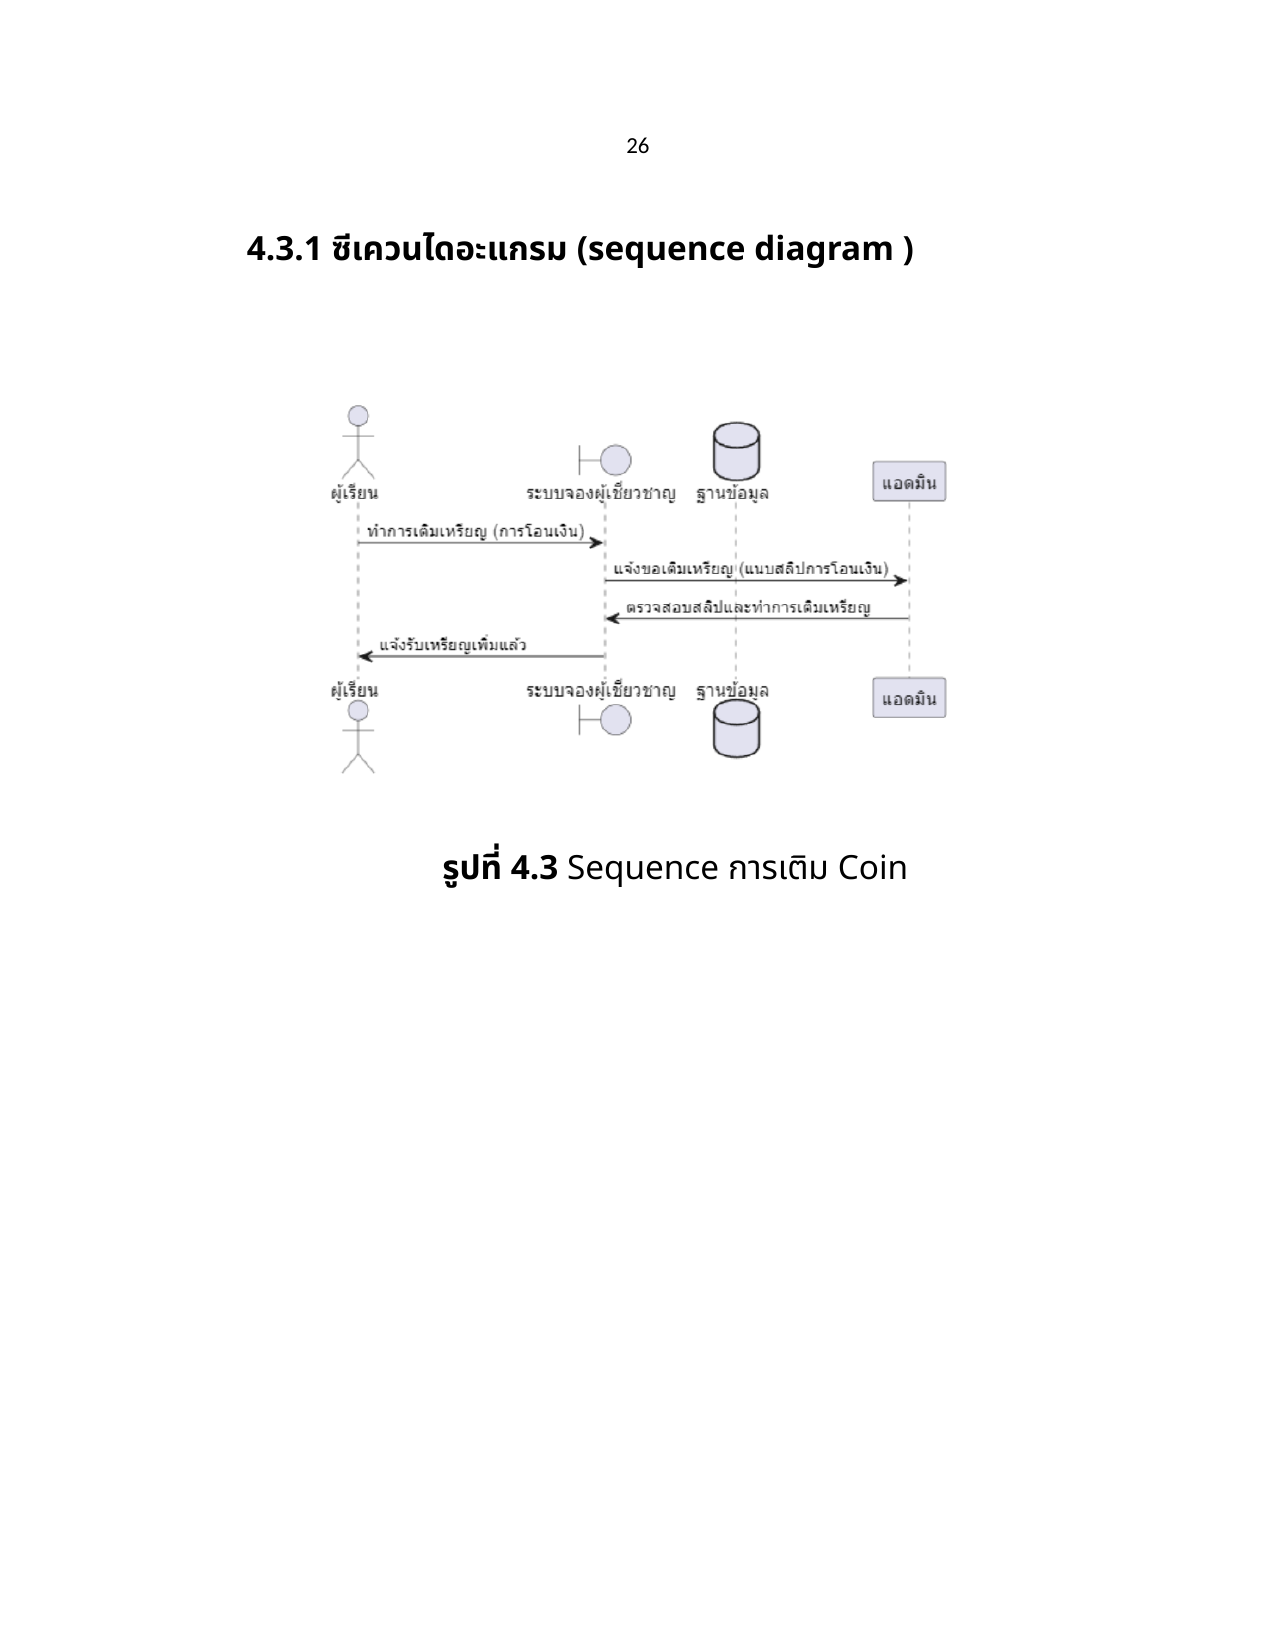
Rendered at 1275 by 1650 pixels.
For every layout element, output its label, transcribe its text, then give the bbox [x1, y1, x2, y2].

picture [294, 375, 1026, 817]
text 4.3.1 ซีเควนไดอะแกรม (sequence diagram ) [187, 225, 1087, 276]
list รูปที่ 4.3 Sequence การเติม Coin [262, 843, 1087, 894]
